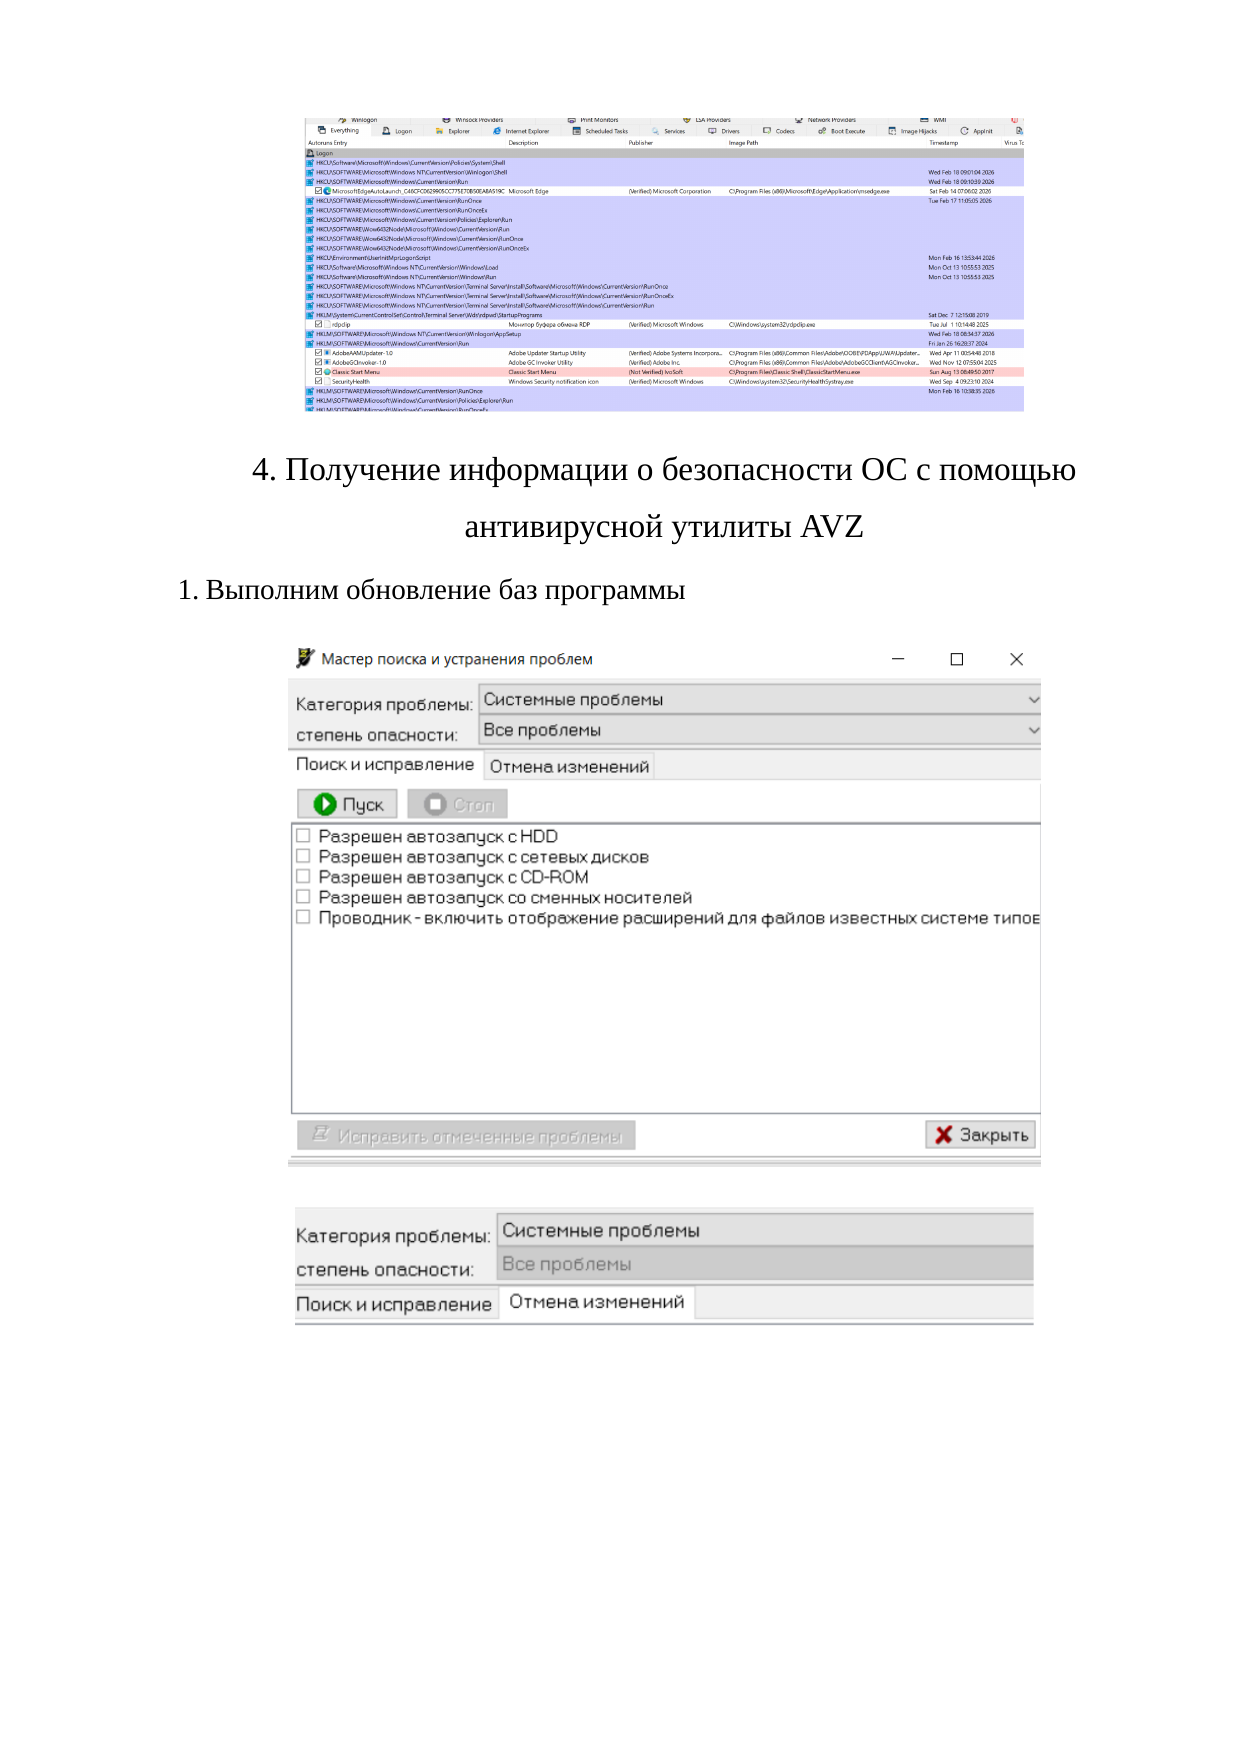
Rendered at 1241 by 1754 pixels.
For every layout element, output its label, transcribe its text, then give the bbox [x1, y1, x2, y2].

picture [304, 118, 1024, 412]
picture [295, 1203, 1034, 1585]
picture [288, 643, 1041, 1167]
subtitle 4. Получение информации о безопасности ОС с помощью антивирусной утилиты AVZ [177, 449, 1152, 545]
text 1. Выполним обновление баз программы [177, 572, 1152, 606]
